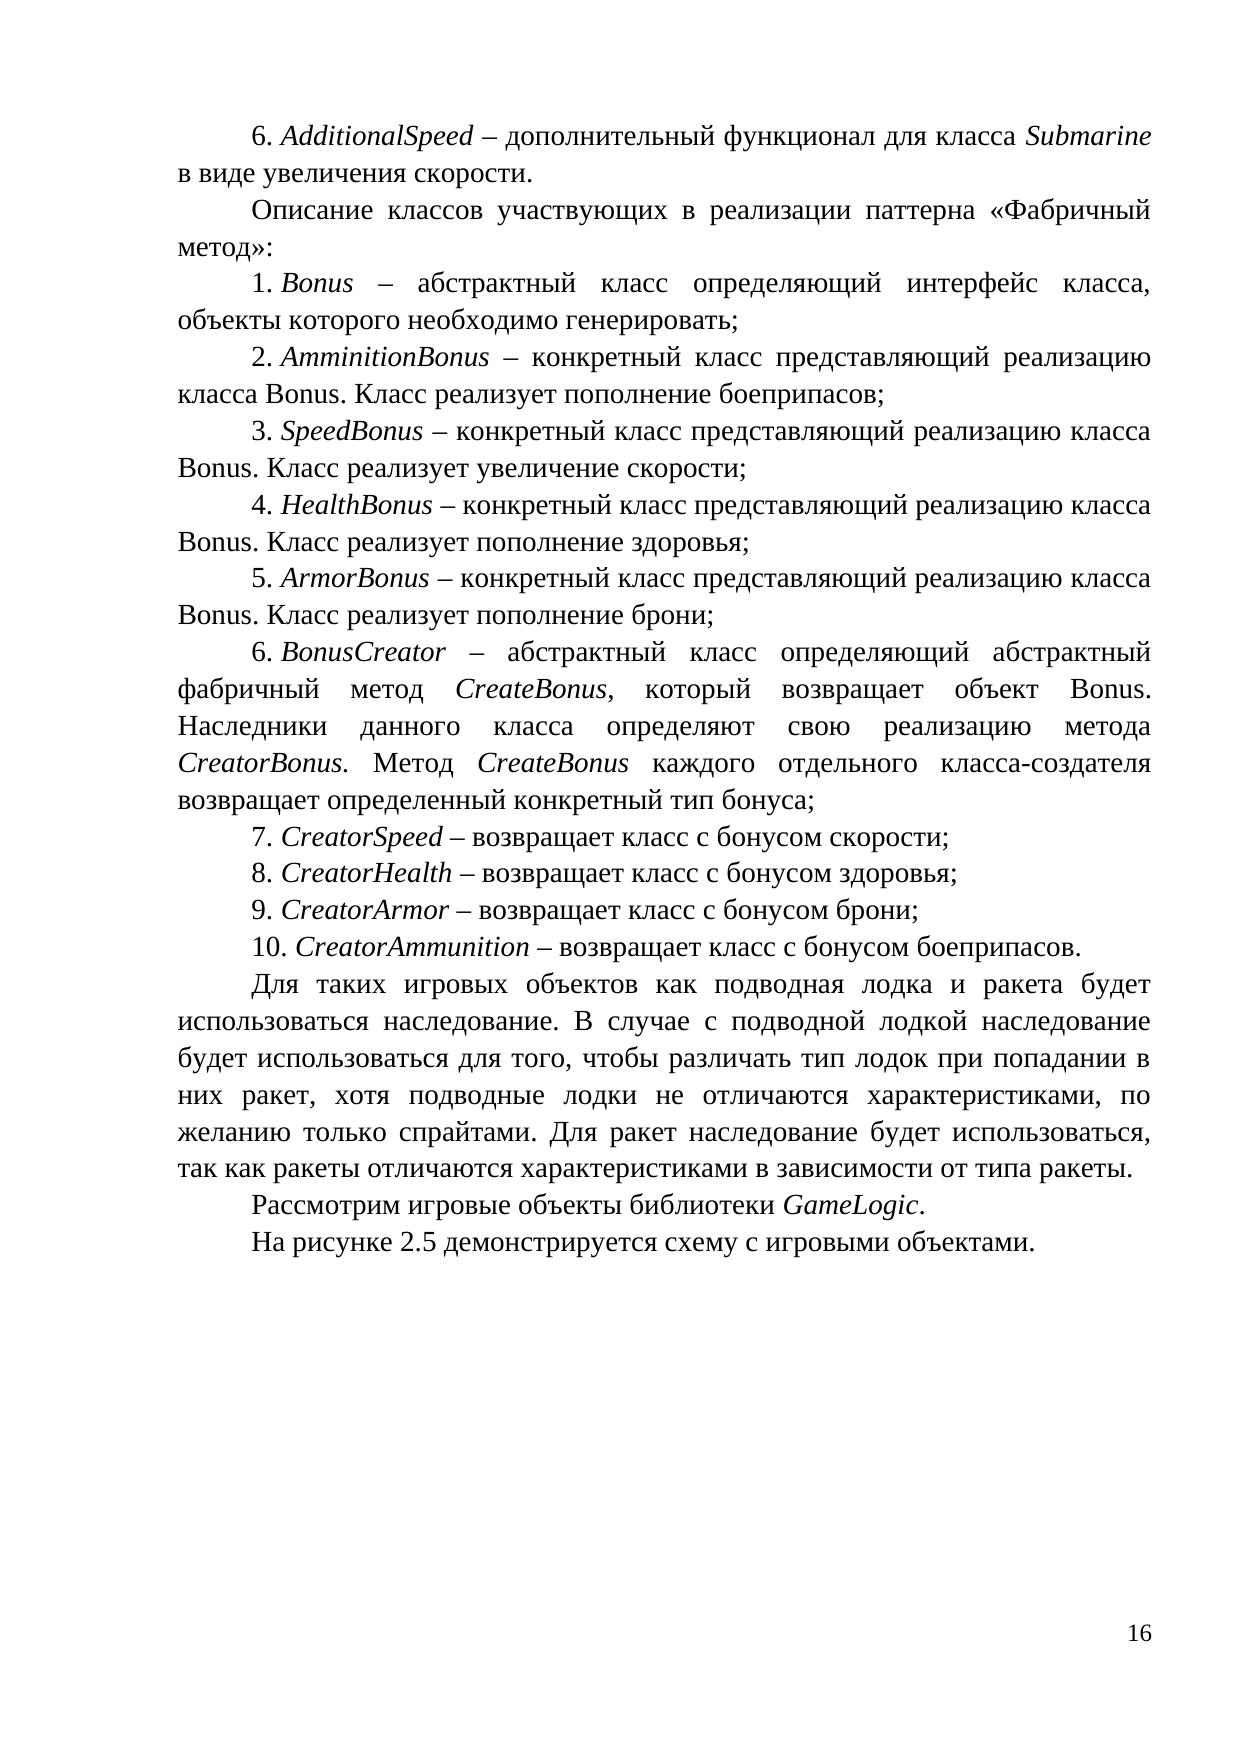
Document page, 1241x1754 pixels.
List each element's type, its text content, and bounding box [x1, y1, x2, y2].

text Описание классов участвующих в реализации паттерна «Фабричный метод»: [177, 192, 1152, 262]
text На рисунке 2.5 демонстрируется схему с игровыми объектами. [177, 1224, 1152, 1258]
list BonusCreator – абстрактный класс определяющий абстрактный фабричный метод CreateBonus, который возвращает объект Bonus. Наследники данного класса определяют свою реализацию метода CreatorBonus. Метод CreateBonus каждого отдельного класса-создателя возвращает определенный конкретный тип бонуса; [177, 634, 1152, 815]
list 10. CreatorAmmunition – возвращает класс с бонусом боеприпасов. [251, 929, 1152, 963]
list HealthBonus – конкретный класс представляющий реализацию класса Bonus. Класс реализует пополнение здоровья; [177, 487, 1152, 557]
list AdditionalSpeed – дополнительный функционал для класса Submarine в виде увеличения скорости. [177, 118, 1152, 188]
list CreatorSpeed – возвращает класс с бонусом скорости; [177, 819, 1152, 852]
list Для таких игровых объектов как подводная лодка и ракета будет использоваться наследование. В случае с подводной лодкой наследование будет использоваться для того, чтобы различать тип лодок при попадании в них ракет, хотя подводные лодки не отличаются характеристиками, по желанию только спрайтами. Для ракет наследование будет использоваться, так как ракеты отличаются характеристиками в зависимости от типа ракеты. [177, 966, 1152, 1184]
list SpeedBonus – конкретный класс представляющий реализацию класса Bonus. Класс реализует увеличение скорости; [177, 413, 1152, 483]
list CreatorHealth – возвращает класс с бонусом здоровья; [177, 856, 1152, 889]
list ArmorBonus – конкретный класс представляющий реализацию класса Bonus. Класс реализует пополнение брони; [177, 561, 1152, 631]
text Рассмотрим игровые объекты библиотеки GameLogic. [177, 1187, 1152, 1221]
list CreatorArmor – возвращает класс с бонусом брони; [177, 892, 1152, 926]
list AmminitionBonus – конкретный класс представляющий реализацию класса Bonus. Класс реализует пополнение боеприпасов; [177, 339, 1152, 410]
list Bonus – абстрактный класс определяющий интерфейс класса, объекты которого необходимо генерировать; [177, 266, 1152, 336]
